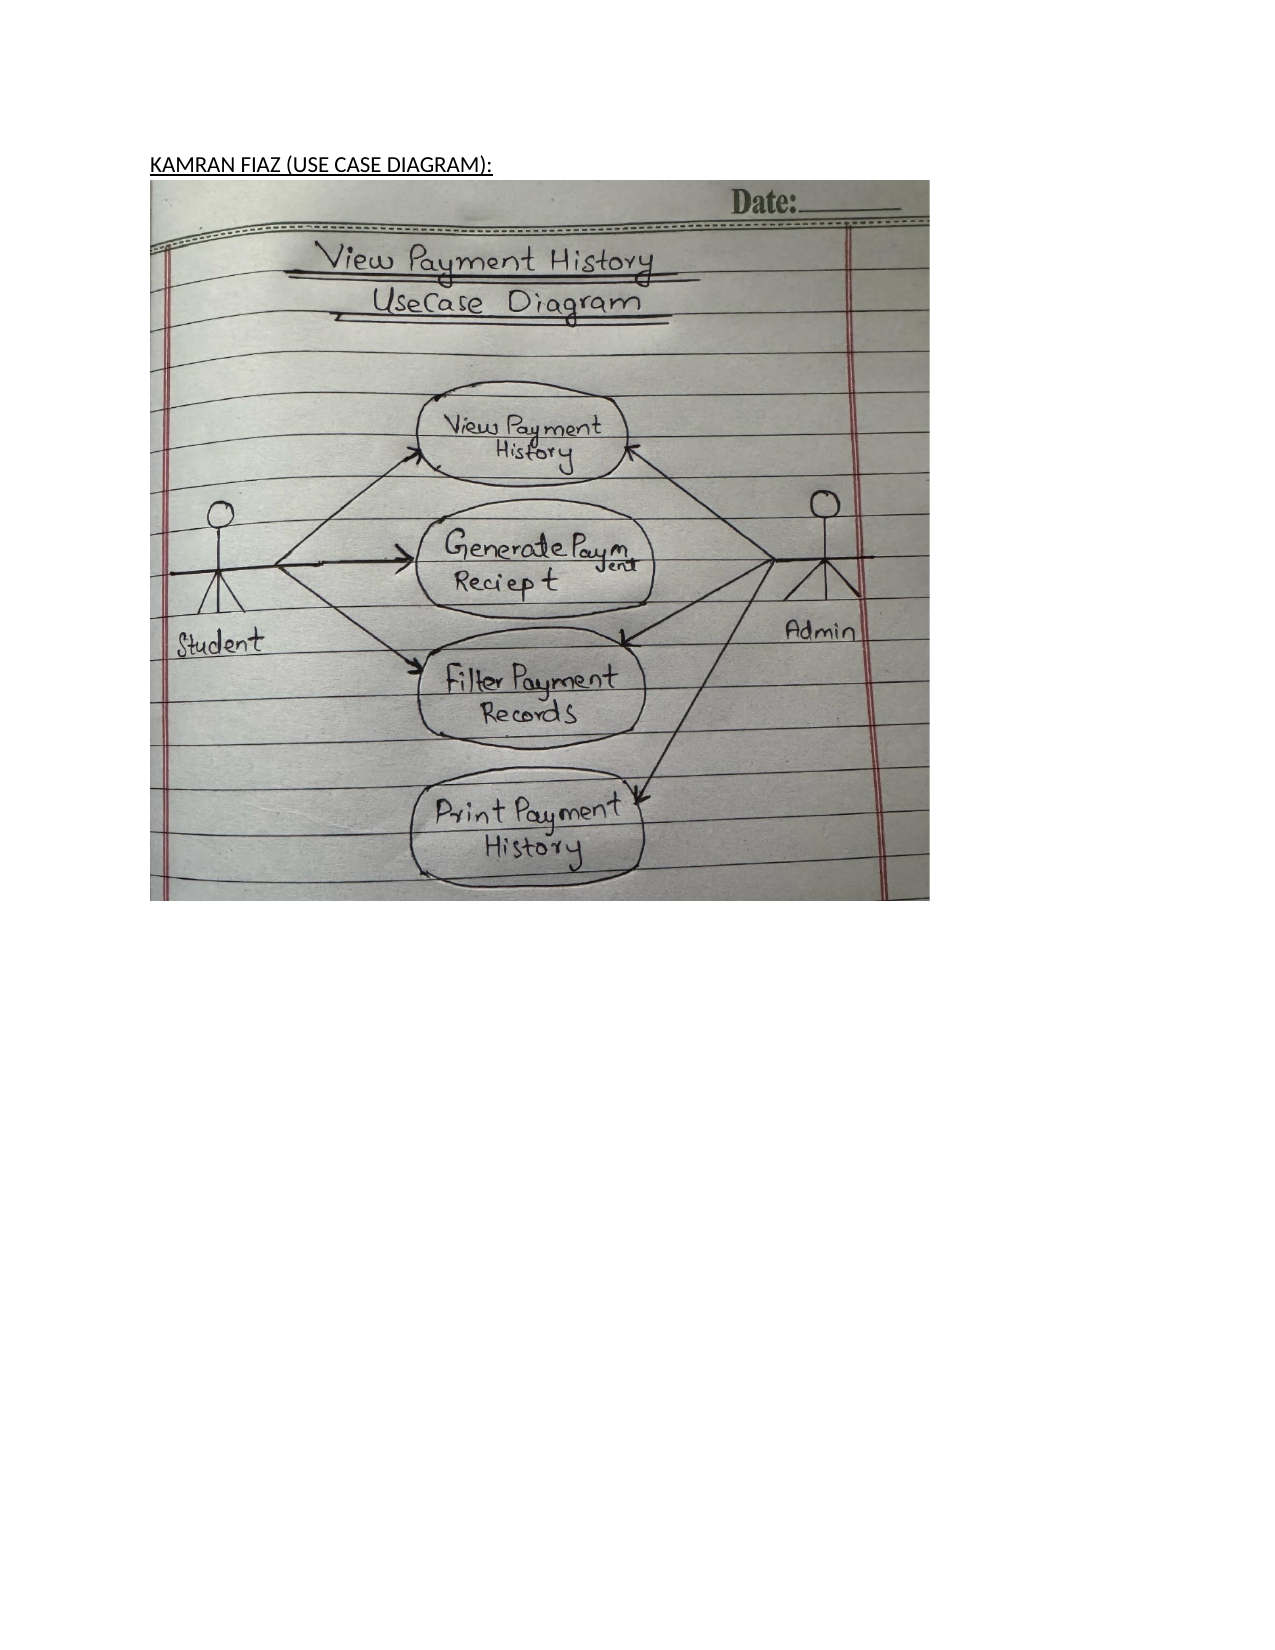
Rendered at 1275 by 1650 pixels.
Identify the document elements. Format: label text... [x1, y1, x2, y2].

picture [150, 180, 930, 901]
